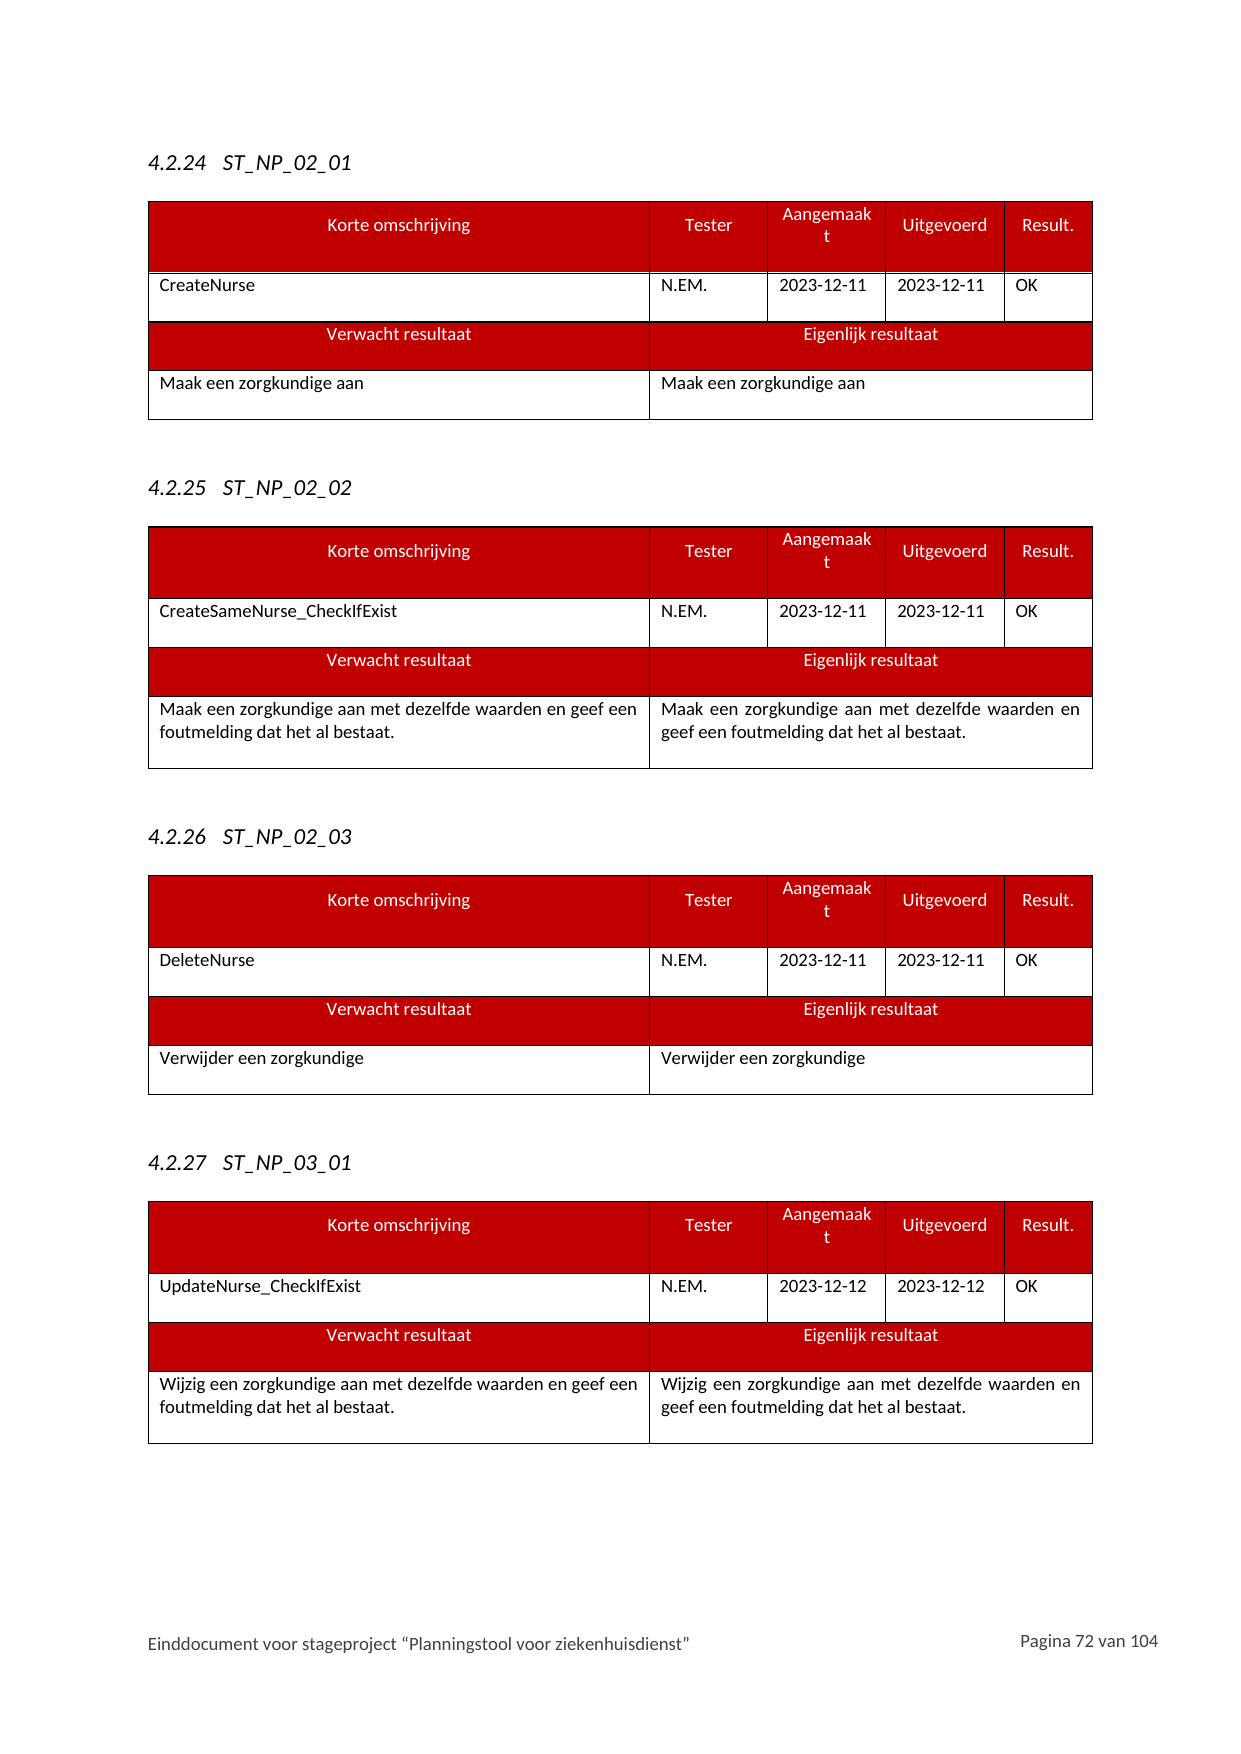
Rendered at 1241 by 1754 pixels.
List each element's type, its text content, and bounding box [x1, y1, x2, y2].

table_header Aangemaakt [768, 876, 885, 947]
table_cell 2023-12-11 [768, 599, 885, 647]
table_cell Eigenlijk resultaat [650, 997, 1092, 1045]
table_cell UpdateNurse_CheckIfExist [149, 1274, 649, 1322]
table_header Tester [650, 876, 767, 947]
table_cell Eigenlijk resultaat [650, 648, 1092, 696]
table_header Uitgevoerd [886, 1202, 1004, 1273]
table_cell Verwacht resultaat [149, 1323, 649, 1371]
table_cell OK [1005, 599, 1092, 647]
table_header Tester [650, 202, 767, 272]
table_cell 2023-12-11 [886, 274, 1004, 321]
table_cell Eigenlijk resultaat [650, 1323, 1092, 1371]
table_header Korte omschrijving [149, 528, 649, 598]
table_header Result. [1005, 876, 1092, 947]
table_header Tester [650, 1202, 767, 1273]
table_cell Verwijder een zorgkundige [149, 1046, 649, 1094]
table_header Aangemaakt [768, 528, 885, 598]
subtitle ST_NP_02_03 [148, 822, 1093, 850]
table_cell Verwacht resultaat [149, 323, 649, 370]
table_header Korte omschrijving [149, 1202, 649, 1273]
table_header Aangemaakt [768, 202, 885, 272]
subtitle ST_NP_02_01 [148, 148, 1093, 176]
table_cell 2023-12-12 [886, 1274, 1004, 1322]
table_cell Maak een zorgkundige aan met dezelfde waarden en geef een foutmelding dat het al bestaat. [650, 697, 1092, 768]
table_cell Verwijder een zorgkundige [650, 1046, 1092, 1094]
table_header Aangemaakt [768, 1202, 885, 1273]
table_cell DeleteNurse [149, 948, 649, 996]
table_cell Verwacht resultaat [149, 997, 649, 1045]
subtitle ST_NP_03_01 [148, 1148, 1093, 1176]
table_cell N.EM. [650, 274, 767, 321]
table_cell 2023-12-11 [768, 948, 885, 996]
table_cell OK [1005, 274, 1092, 321]
table_cell OK [1005, 1274, 1092, 1322]
table_cell N.EM. [650, 1274, 767, 1322]
table_cell Wijzig een zorgkundige aan met dezelfde waarden en geef een foutmelding dat het al bestaat. [650, 1372, 1092, 1443]
table_cell Verwacht resultaat [149, 648, 649, 696]
table_cell Maak een zorgkundige aan [149, 371, 649, 419]
table_cell Wijzig een zorgkundige aan met dezelfde waarden en geef een foutmelding dat het al bestaat. [149, 1372, 649, 1443]
table_header Result. [1005, 1202, 1092, 1273]
table_cell Maak een zorgkundige aan met dezelfde waarden en geef een foutmelding dat het al bestaat. [149, 697, 649, 768]
table_cell CreateNurse [149, 274, 649, 321]
table_cell OK [1005, 948, 1092, 996]
table_header Uitgevoerd [886, 876, 1004, 947]
table_cell 2023-12-12 [768, 1274, 885, 1322]
table_header Result. [1005, 202, 1092, 272]
table_header Korte omschrijving [149, 876, 649, 947]
table_header Uitgevoerd [886, 528, 1004, 598]
subtitle ST_NP_02_02 [148, 473, 1093, 501]
table_cell Maak een zorgkundige aan [650, 371, 1092, 419]
table_cell 2023-12-11 [886, 599, 1004, 647]
table_cell Eigenlijk resultaat [650, 323, 1092, 370]
table_header Result. [1005, 528, 1092, 598]
table_header Uitgevoerd [886, 202, 1004, 272]
table_cell N.EM. [650, 948, 767, 996]
table_cell 2023-12-11 [768, 274, 885, 321]
table_cell 2023-12-11 [886, 948, 1004, 996]
table_header Korte omschrijving [149, 202, 649, 272]
table_cell N.EM. [650, 599, 767, 647]
table_header Tester [650, 528, 767, 598]
table_cell CreateSameNurse_CheckIfExist [149, 599, 649, 647]
